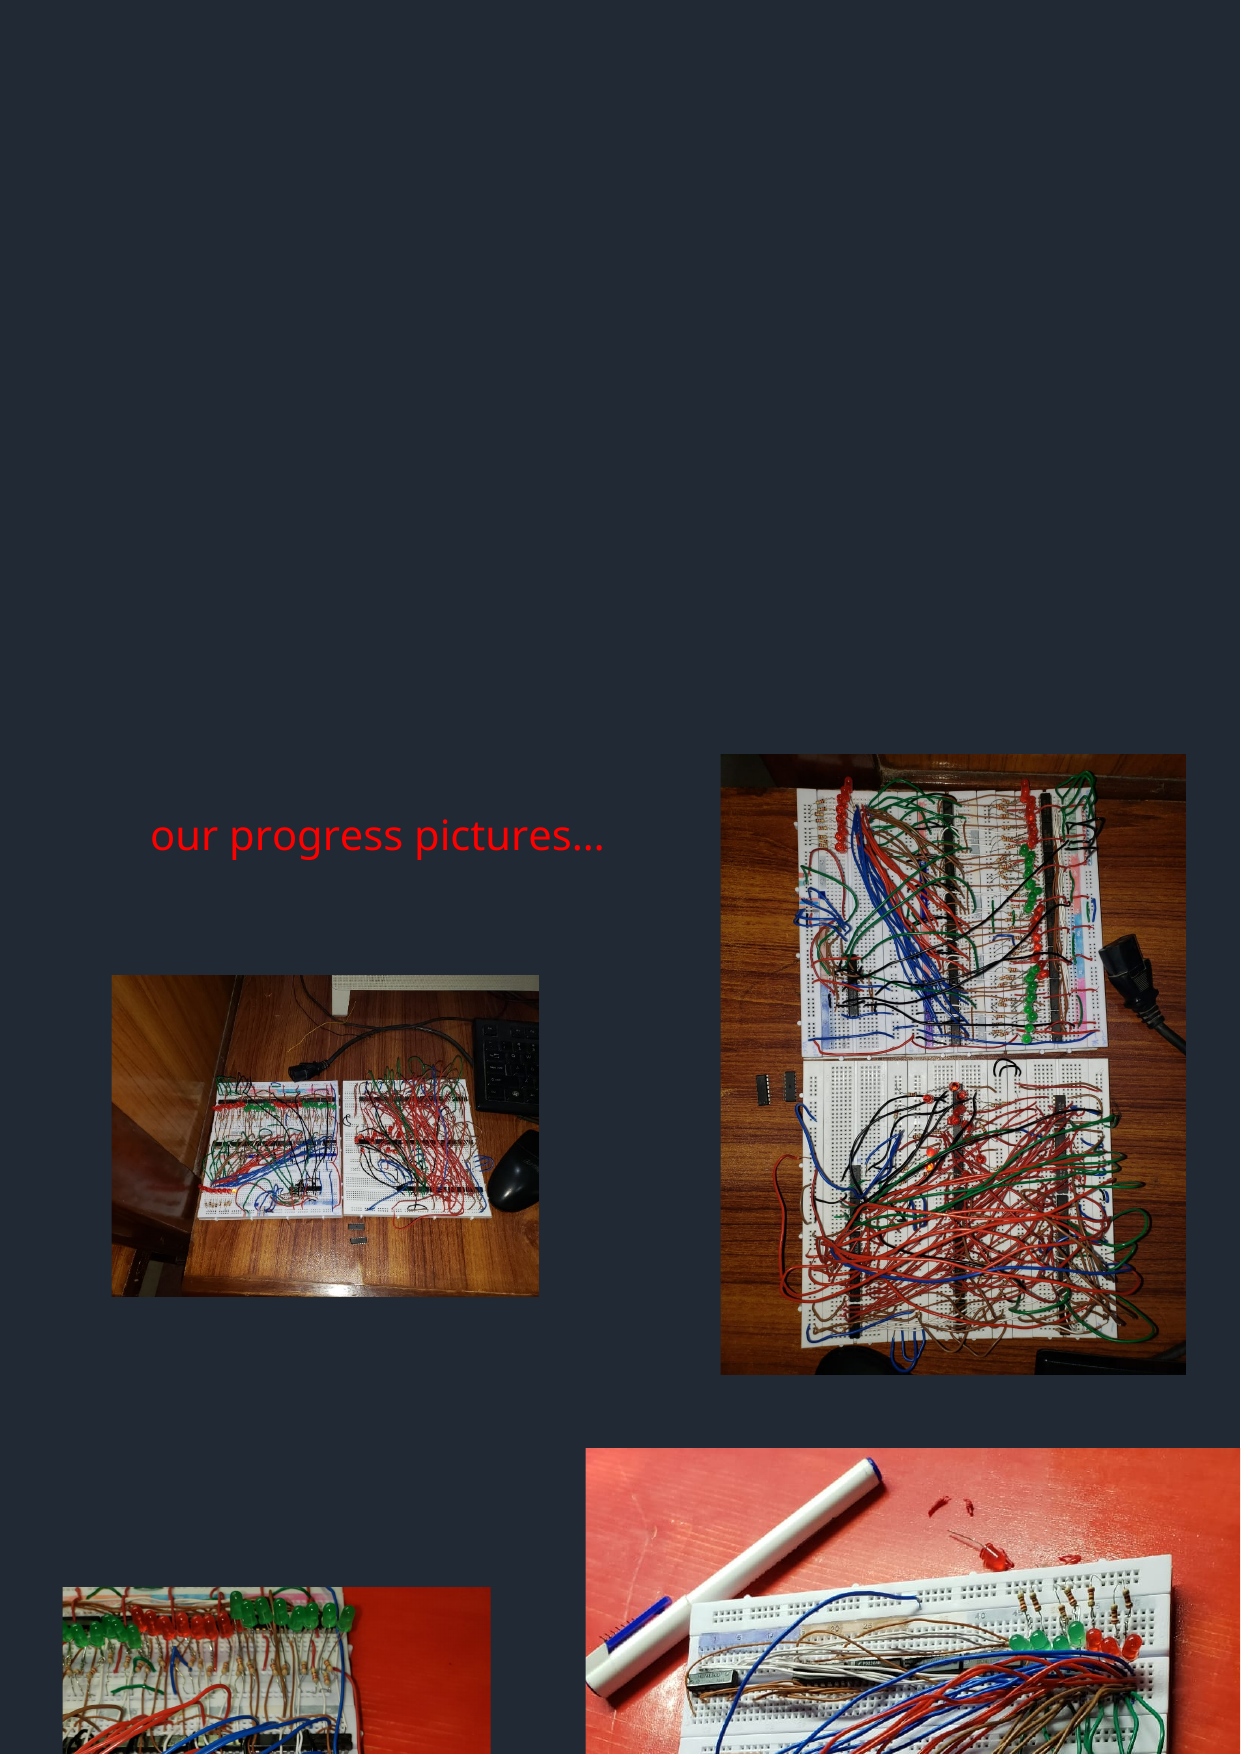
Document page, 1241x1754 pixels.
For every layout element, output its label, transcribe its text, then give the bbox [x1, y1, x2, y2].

text our progress pictures… [150, 806, 1090, 863]
picture [111, 975, 539, 1297]
picture [585, 1448, 1241, 1754]
picture [720, 754, 1186, 1375]
picture [62, 1587, 491, 1754]
